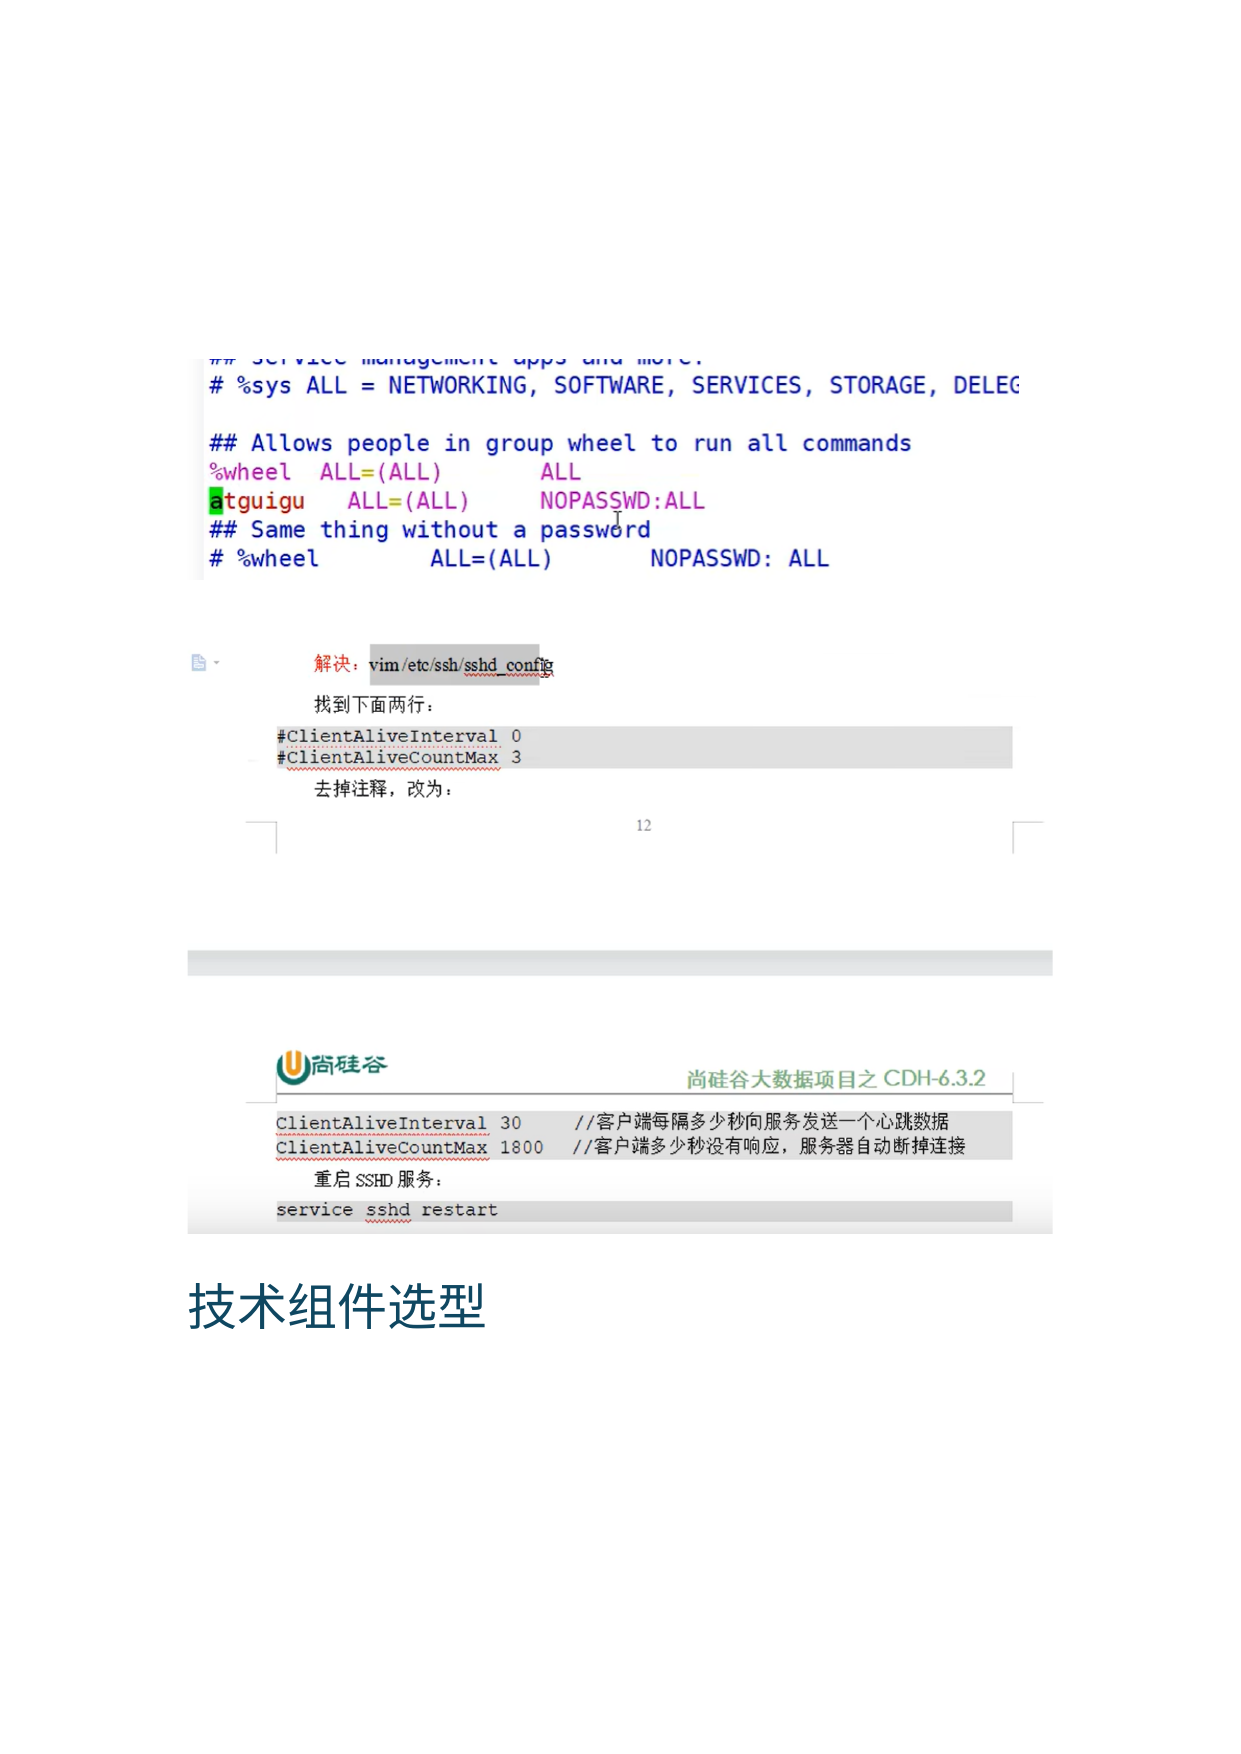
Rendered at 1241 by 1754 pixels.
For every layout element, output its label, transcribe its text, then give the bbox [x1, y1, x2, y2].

subtitle 技术组件选型 [187, 1234, 1053, 1352]
picture [187, 637, 1053, 1234]
picture [187, 359, 1019, 580]
